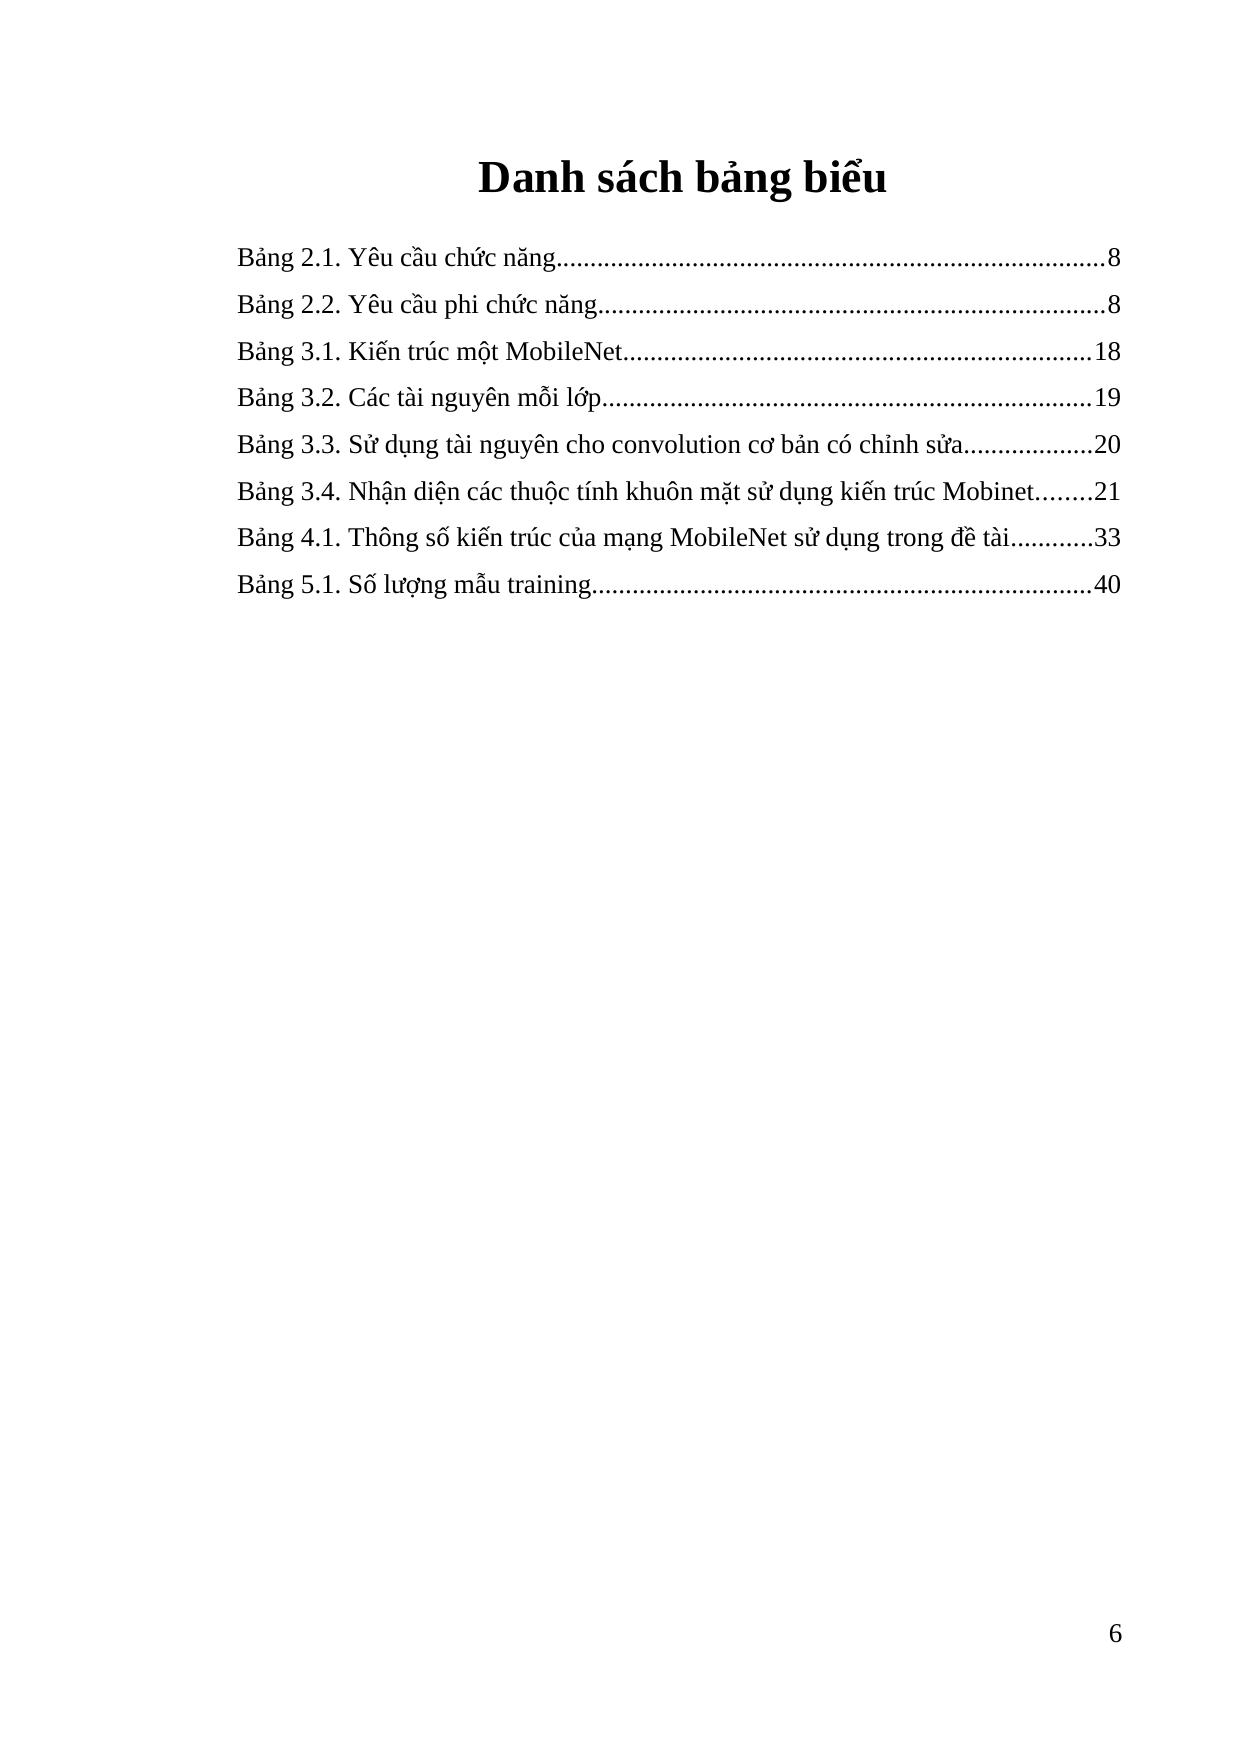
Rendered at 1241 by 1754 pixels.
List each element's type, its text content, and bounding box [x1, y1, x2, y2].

text Bảng 5.1. Số lượng mẫu training 40 [207, 568, 1122, 599]
list Danh sách bảng biểu [244, 150, 1122, 203]
text Bảng 3.1. Kiến trúc một MobileNet 18 [207, 335, 1122, 366]
text Bảng 3.2. Các tài nguyên mỗi lớp 19 [207, 382, 1122, 413]
text Bảng 2.1. Yêu cầu chức năng 8 [207, 242, 1122, 273]
text Bảng 2.2. Yêu cầu phi chức năng 8 [207, 288, 1122, 319]
text Bảng 3.4. Nhận diện các thuộc tính khuôn mặt sử dụng kiến trúc Mobinet 21 [207, 475, 1122, 506]
text Bảng 4.1. Thông số kiến trúc của mạng MobileNet sử dụng trong đề tài 33 [207, 522, 1122, 553]
text Bảng 3.3. Sử dụng tài nguyên cho convolution cơ bản có chỉnh sửa 20 [207, 428, 1122, 459]
